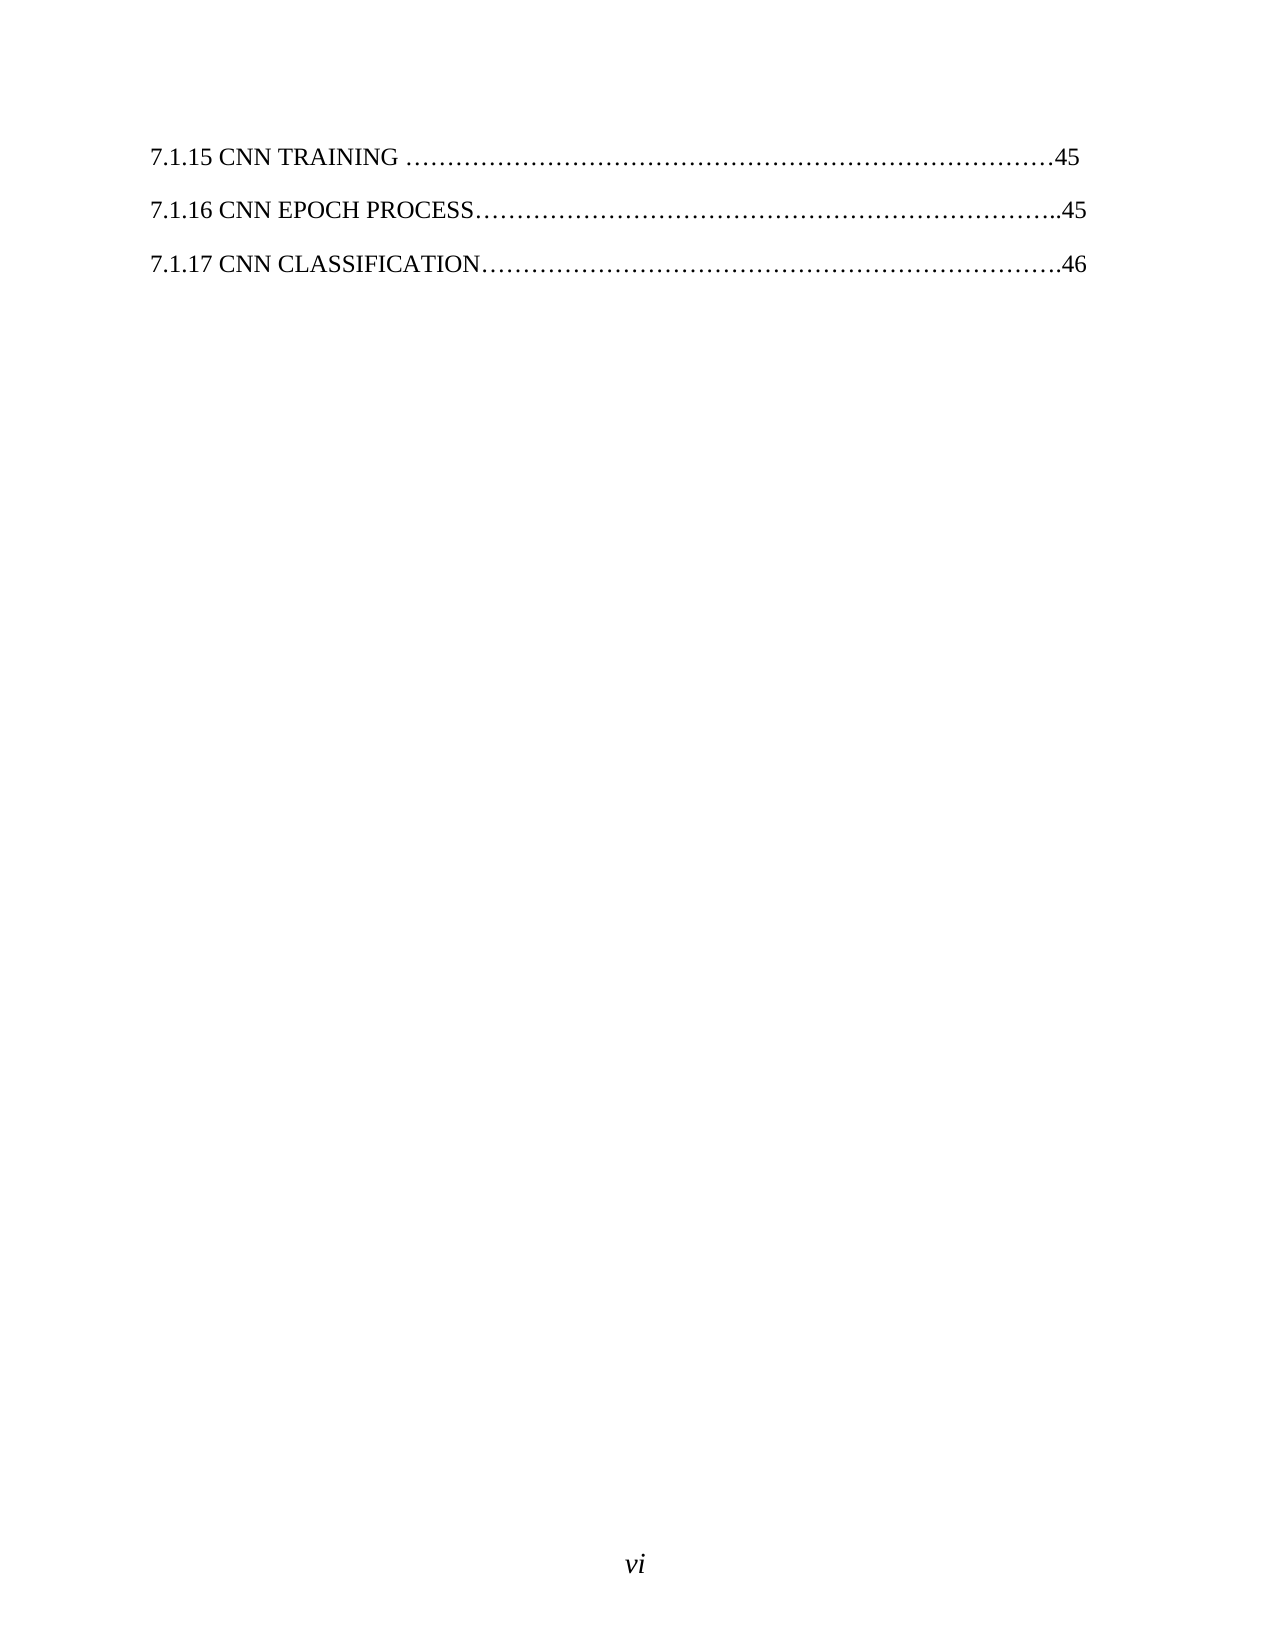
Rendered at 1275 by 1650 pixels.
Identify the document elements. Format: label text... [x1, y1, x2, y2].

text 7.1.16 CNN EPOCH PROCESS……………………………………………………………..45 [150, 195, 1171, 224]
text vi [102, 1546, 1171, 1580]
text 7.1.15 CNN TRAINING ……………………………………………………………………45 [150, 142, 1171, 170]
text 7.1.17 CNN CLASSIFICATION…………………………………………………………….46 [150, 249, 1171, 278]
